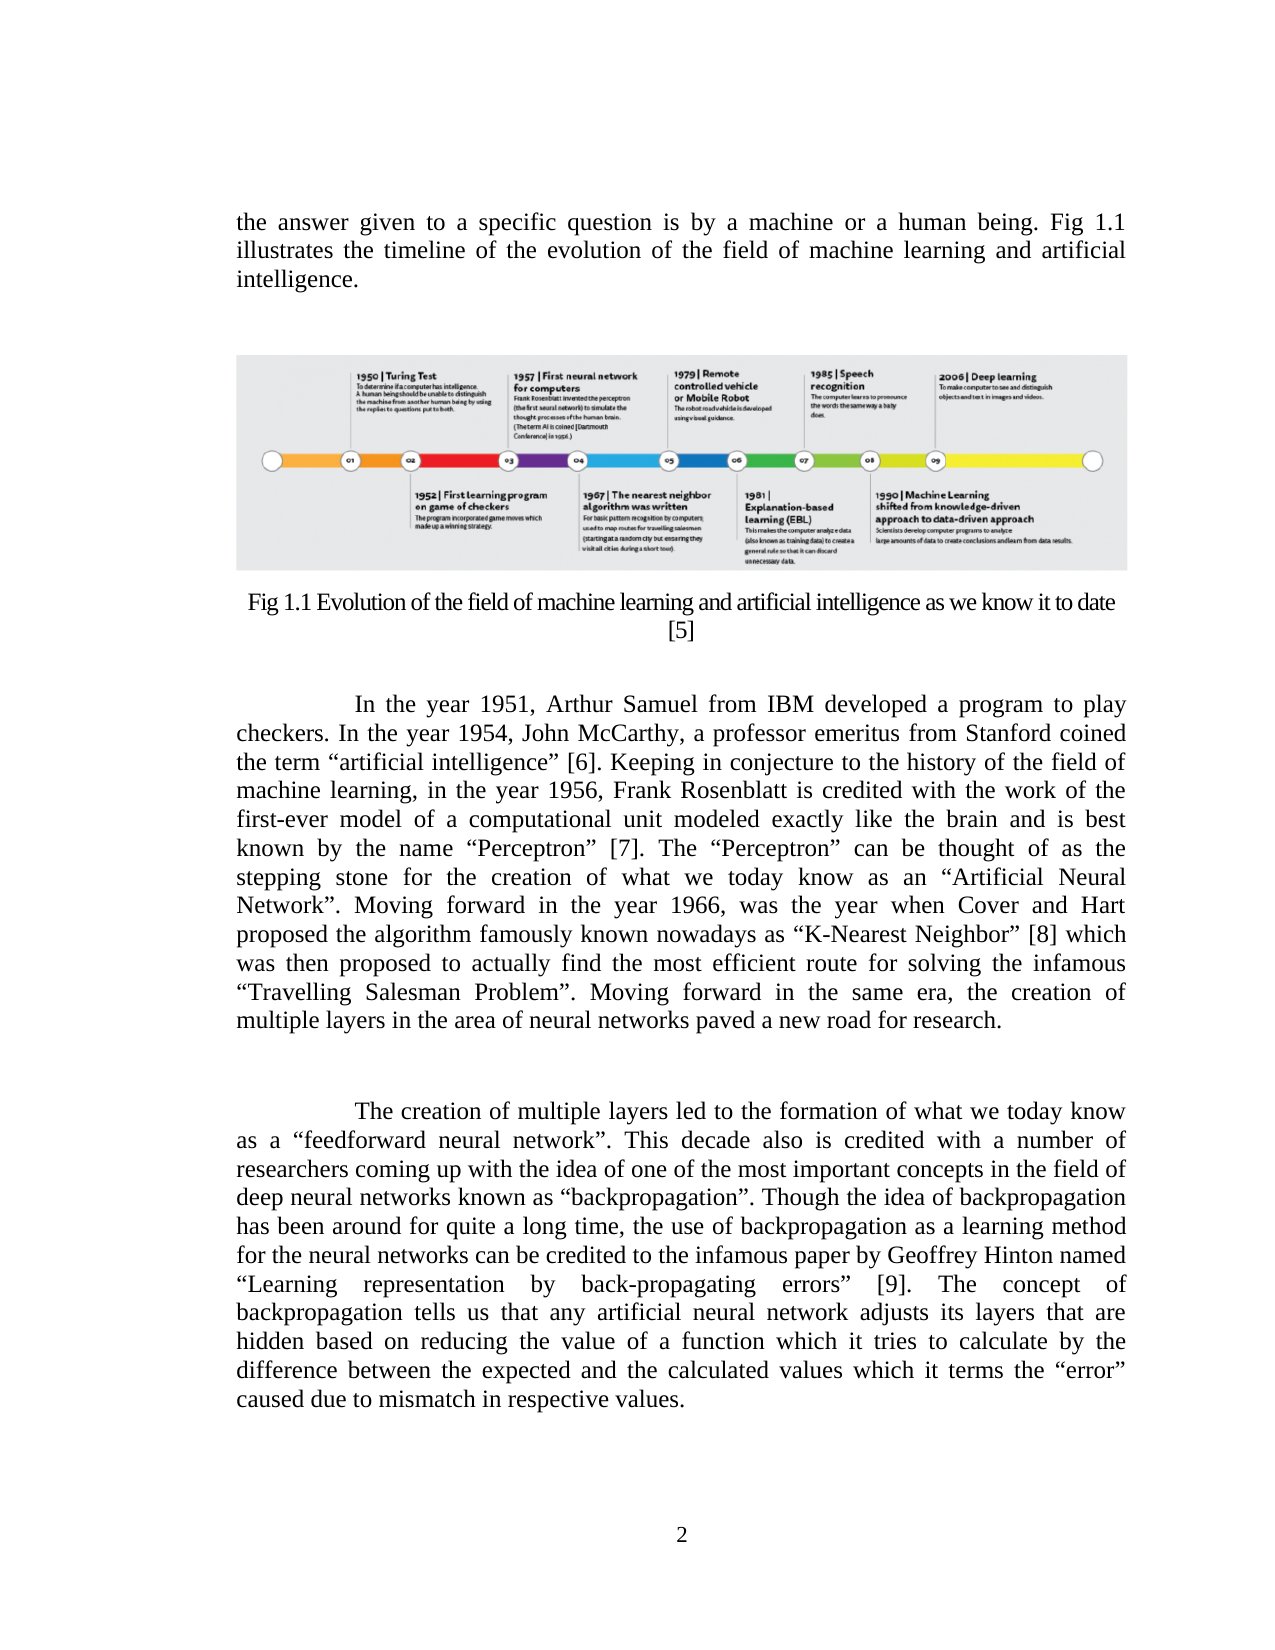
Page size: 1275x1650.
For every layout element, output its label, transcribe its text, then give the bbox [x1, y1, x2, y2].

text In the year 1951, Arthur Samuel from IBM developed a program to play checkers. In the year 1954, John McCarthy, a professor emeritus from Stanford coined the term “artificial intelligence” [6]. Keeping in conjecture to the history of the field of machine learning, in the year 1956, Frank Rosenblatt is credited with the work of the first-ever model of a computational unit modeled exactly like the brain and is best known by the name “Perceptron” [7]. The “Perceptron” can be thought of as the stepping stone for the creation of what we today know as an “Artificial Neural Network”. Moving forward in the year 1966, was the year when Cover and Hart proposed the algorithm famously known nowadays as “K-Nearest Neighbor” [8] which was then proposed to actually find the most efficient route for solving the infamous “Travelling Salesman Problem”. Moving forward in the same era, the creation of multiple layers in the area of neural networks paved a new road for research. [236, 689, 1127, 1034]
title Fig 1.1 Evolution of the field of machine learning and artificial intelligence as we know it to date [5] [236, 587, 1127, 644]
picture [236, 355, 1128, 571]
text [236, 207, 1127, 293]
text The creation of multiple layers led to the formation of what we today know as a “feedforward neural network”. This decade also is credited with a number of researchers coming up with the idea of one of the most important concepts in the field of deep neural networks known as “backpropagation”. Though the idea of backpropagation has been around for quite a long time, the use of backpropagation as a learning method for the neural networks can be credited to the infamous paper by Geoffrey Hinton named “Learning representation by back-propagating errors” [9]. The concept of backpropagation tells us that any artificial neural network adjusts its layers that are hidden based on reducing the value of a function which it tries to calculate by the difference between the expected and the calculated values which it terms the “error” caused due to mismatch in respective values. [236, 1096, 1127, 1412]
